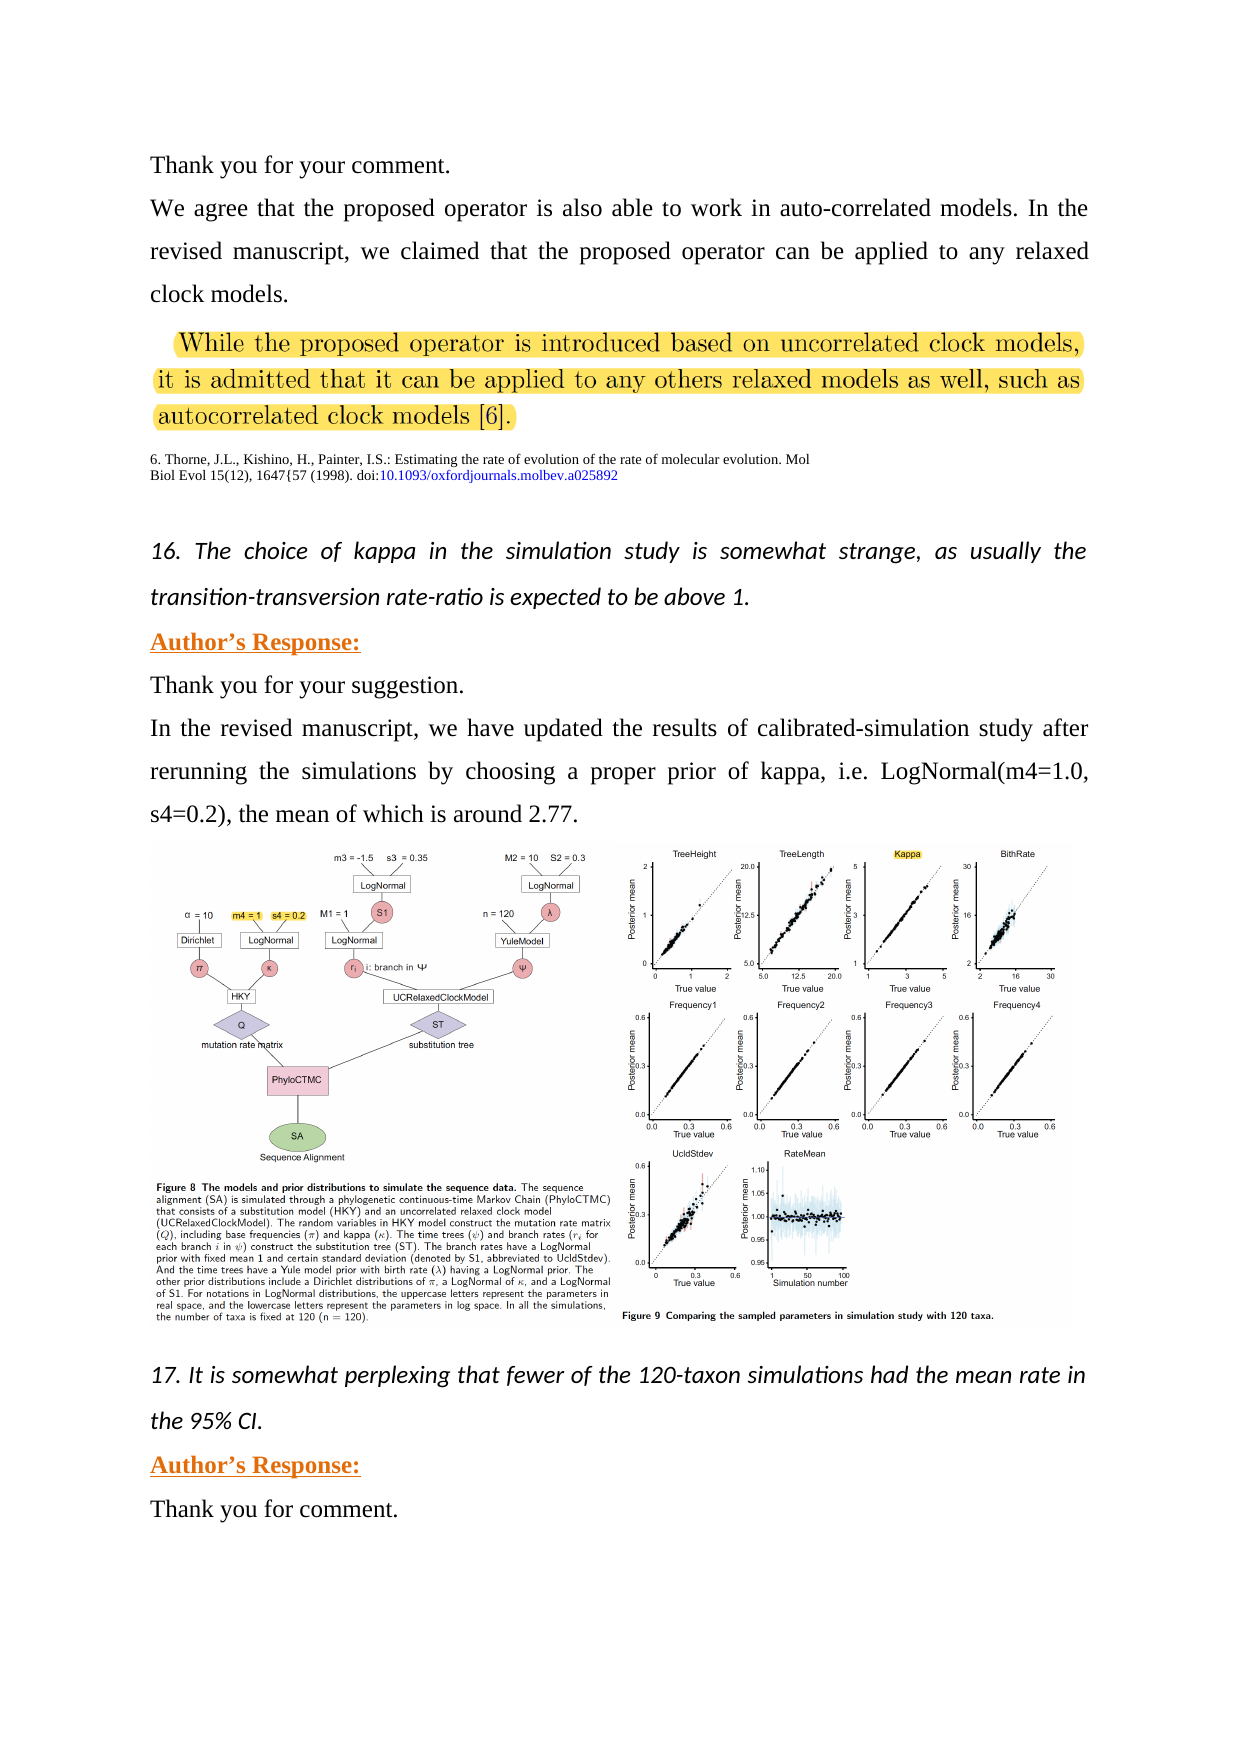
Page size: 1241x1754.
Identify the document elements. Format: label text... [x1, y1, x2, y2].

text 17. It is somewhat perplexing that fewer of the 120-taxon simulations had the mean rate in the 95% CI. [150, 1359, 1090, 1435]
text Author’s Response: [150, 1451, 1090, 1479]
picture [150, 322, 1090, 436]
text 16. The choice of kappa in the simulation study is somewhat strange, as usually the transition-transversion rate-ratio is expected to be above 1. [150, 535, 1090, 612]
text Author’s Response: [150, 627, 1090, 656]
text We agree that the proposed operator is also able to work in auto-correlated models. In the revised manuscript, we claimed that the proposed operator can be applied to any relaxed clock models. [150, 193, 1090, 308]
text Thank you for your comment. [150, 150, 1090, 179]
text Thank you for comment. [150, 1494, 1090, 1522]
text Thank you for your suggestion. [150, 670, 1090, 699]
picture [150, 842, 1072, 1329]
text Biol Evol 15(12), 1647{57 (1998). doi:10.1093/oxfordjournals.molbev.a025892 [150, 467, 1090, 484]
text 6. Thorne, J.L., Kishino, H., Painter, I.S.: Estimating the rate of evolution of the rate of molecular evolution. Mol [150, 450, 1090, 467]
text In the revised manuscript, we have updated the results of calibrated-simulation study after rerunning the simulations by choosing a proper prior of kappa, i.e. LogNormal(m4=1.0, s4=0.2), the mean of which is around 2.77. [150, 713, 1090, 828]
